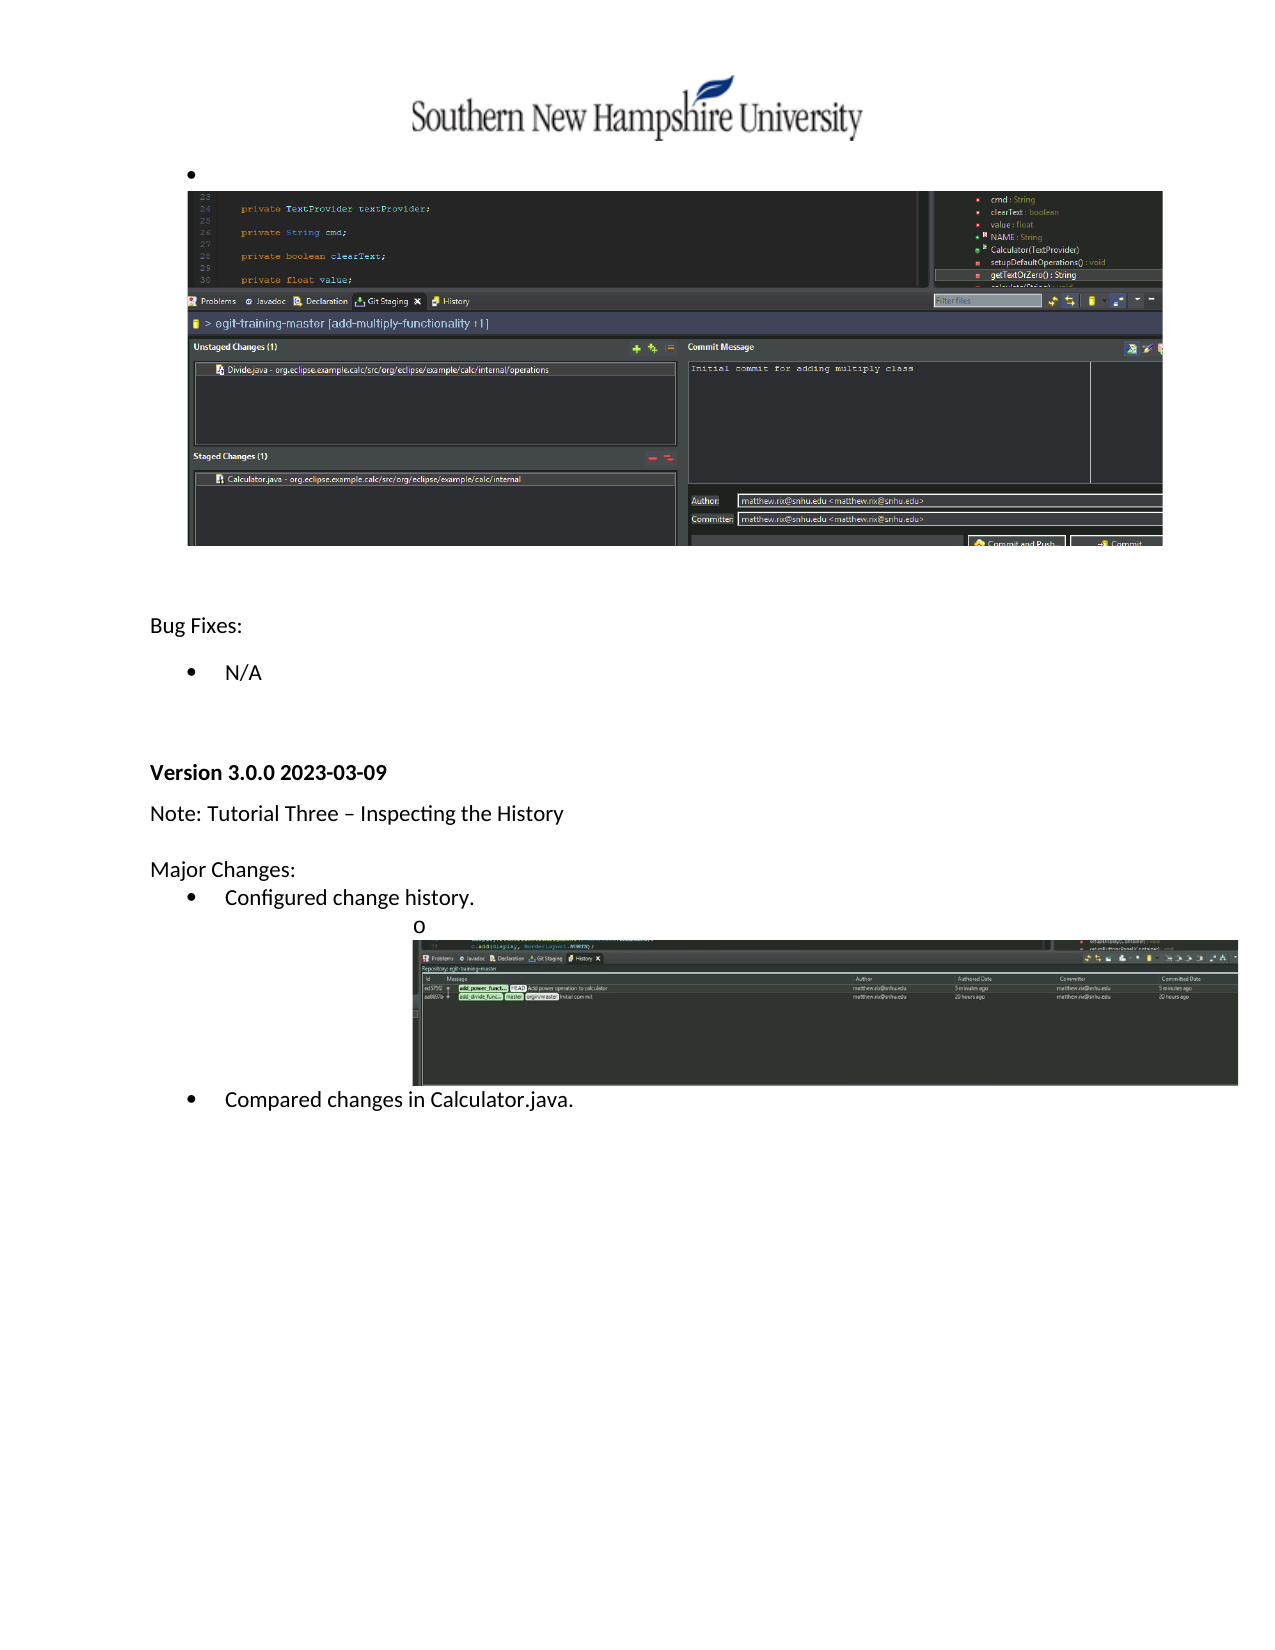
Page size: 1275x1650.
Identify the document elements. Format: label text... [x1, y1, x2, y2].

subtitle Version 3.0.0 2023-03-09 [150, 758, 1125, 786]
text Note: Tutorial Three – Inspecting the History [150, 799, 1125, 827]
list Compared changes in Calculator.java. [187, 1085, 1125, 1113]
subtitle Major Changes: [150, 855, 1125, 883]
list Configured change history. [187, 883, 1125, 911]
picture [412, 75, 863, 141]
list N/A [187, 658, 1125, 686]
picture [412, 940, 1239, 1086]
picture [187, 191, 1163, 546]
text Bug Fixes: [150, 611, 1125, 639]
